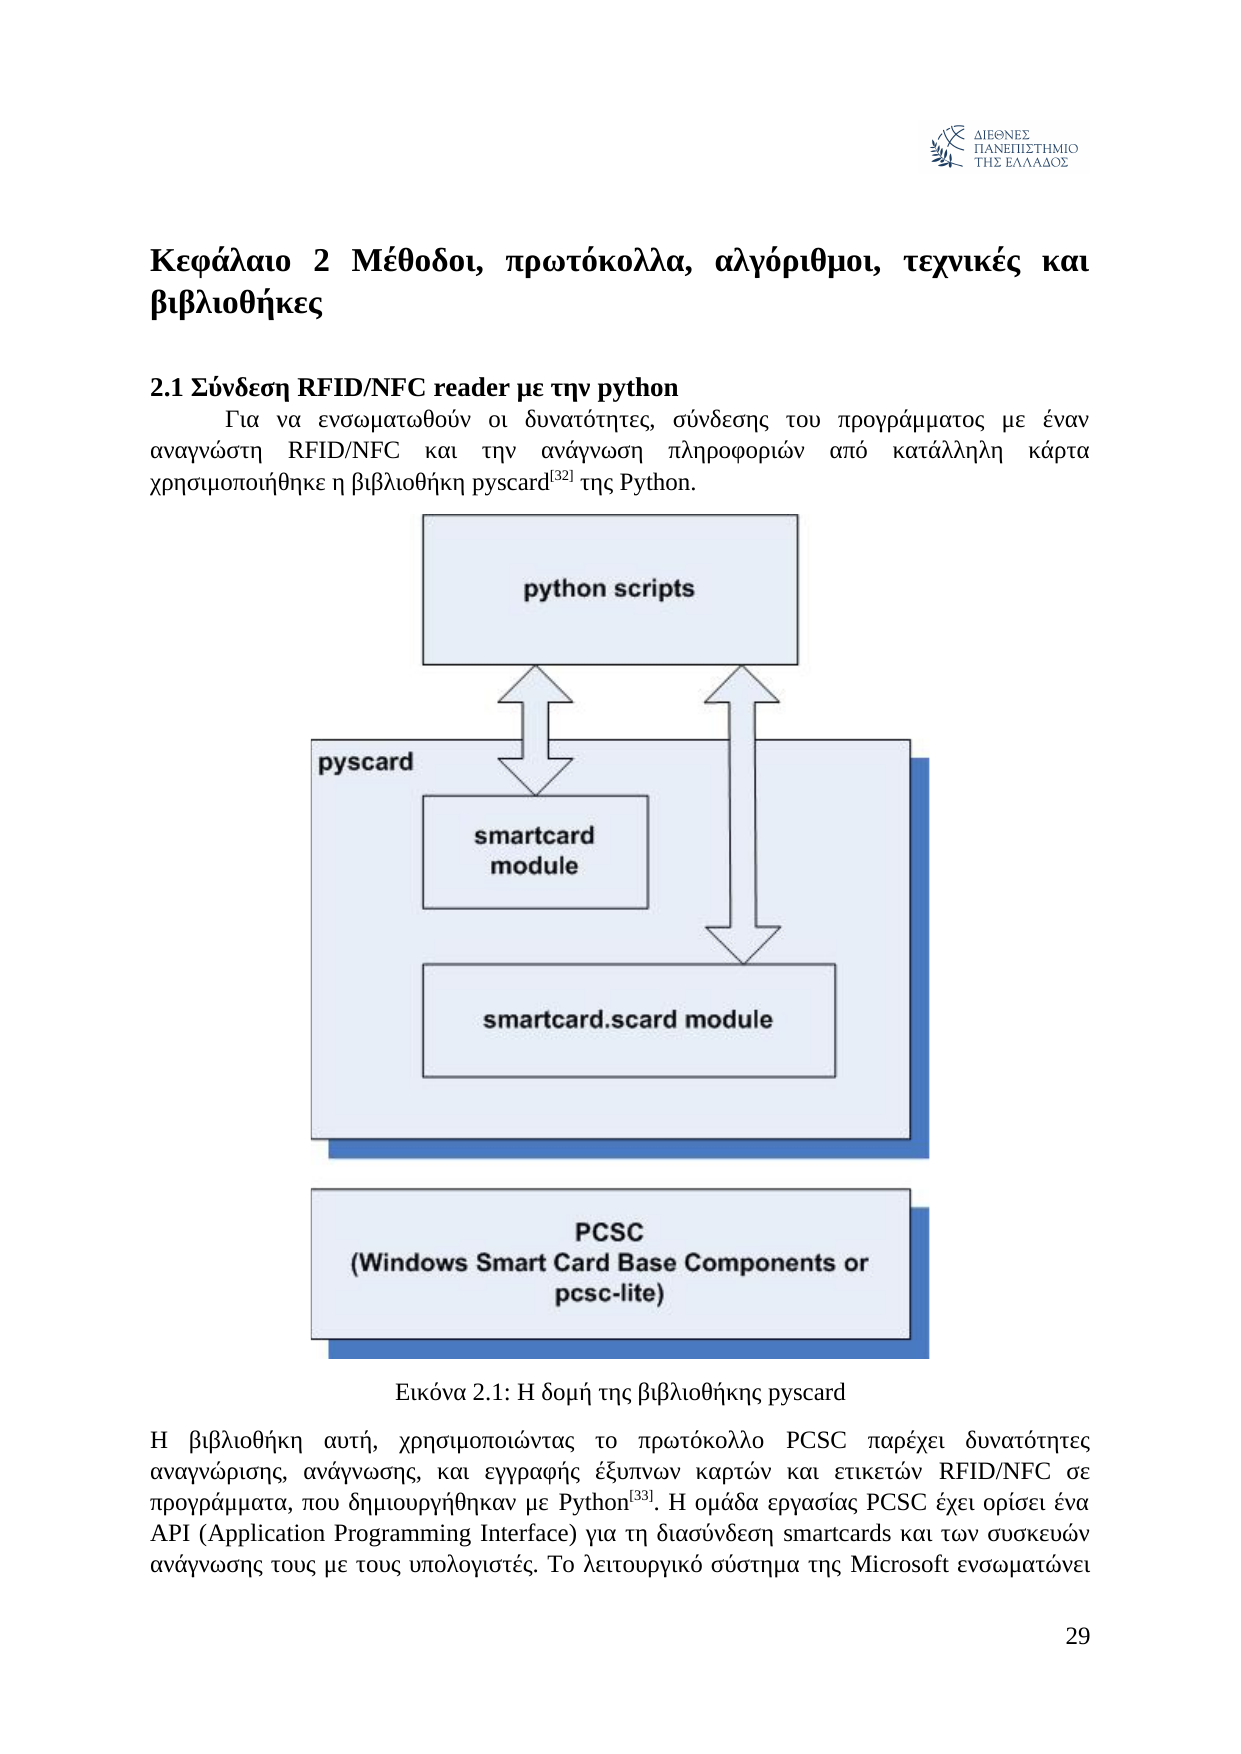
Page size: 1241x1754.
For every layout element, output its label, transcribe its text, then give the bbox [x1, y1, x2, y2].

subtitle Κεφάλαιο 2 Μέθοδοι, πρωτόκολλα, αλγόριθμοι, τεχνικές και βιβλιοθήκες [150, 241, 1090, 320]
picture [917, 120, 1091, 174]
text Εικόνα 2.1: Η δομή της βιβλιοθήκης pyscard [150, 1377, 1090, 1406]
text Για να ενσωματωθούν οι δυνατότητες, σύνδεσης του προγράμματος με έναν αναγνώστη RFID/NFC και την ανάγνωση πληροφοριών από κατάλληλη κάρτα χρησιμοποιήθηκε η βιβλιοθήκη pyscard[32] της Python. [150, 404, 1090, 495]
subtitle 2.1 Σύνδεση RFID/NFC reader με την python [150, 371, 1090, 402]
picture [310, 514, 930, 1359]
